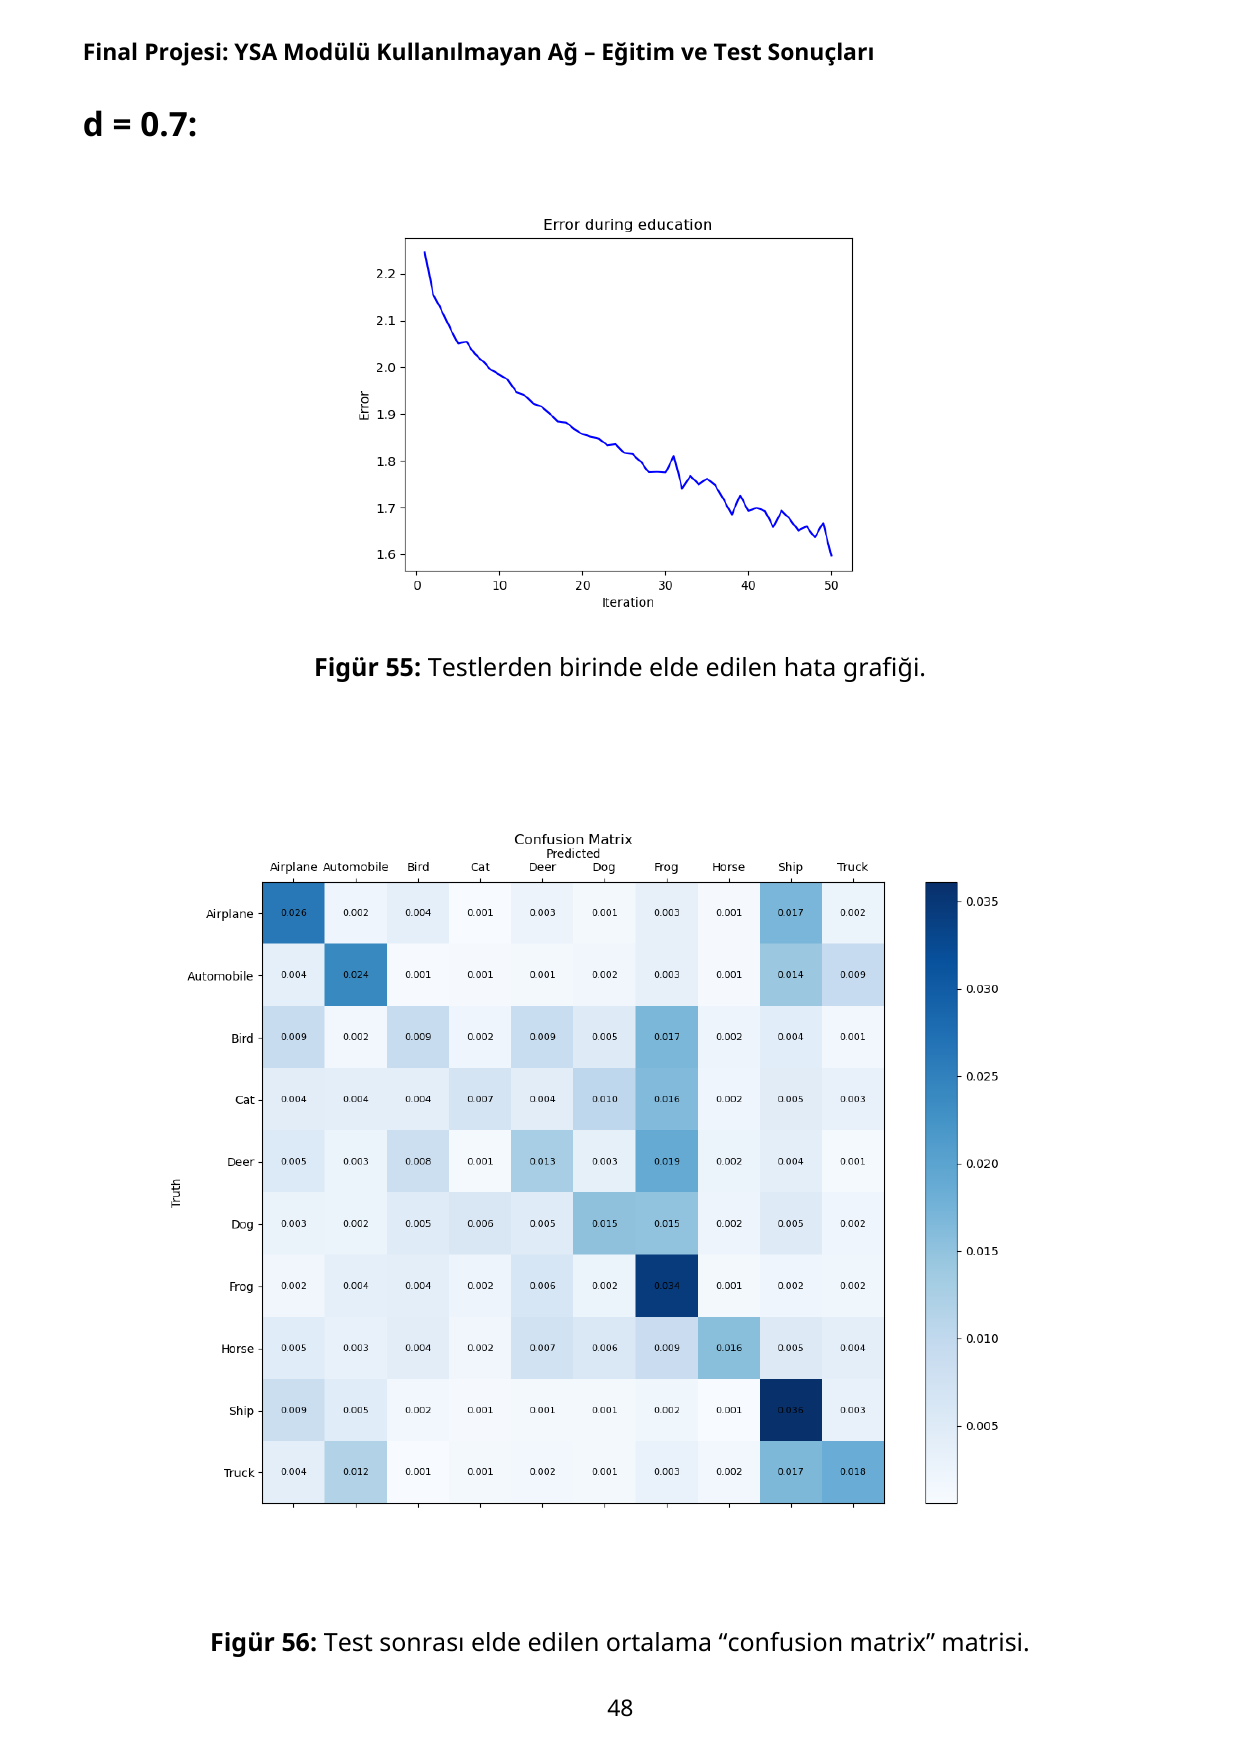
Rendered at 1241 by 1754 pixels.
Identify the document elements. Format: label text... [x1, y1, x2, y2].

text Figür 55: Testlerden birinde elde edilen hata grafiği. [83, 650, 1157, 684]
picture [82, 785, 1158, 1592]
text Figür 56: Test sonrası elde edilen ortalama “confusion matrix” matrisi. [83, 1624, 1157, 1658]
picture [332, 185, 908, 618]
text d = 0.7: [83, 101, 1157, 146]
